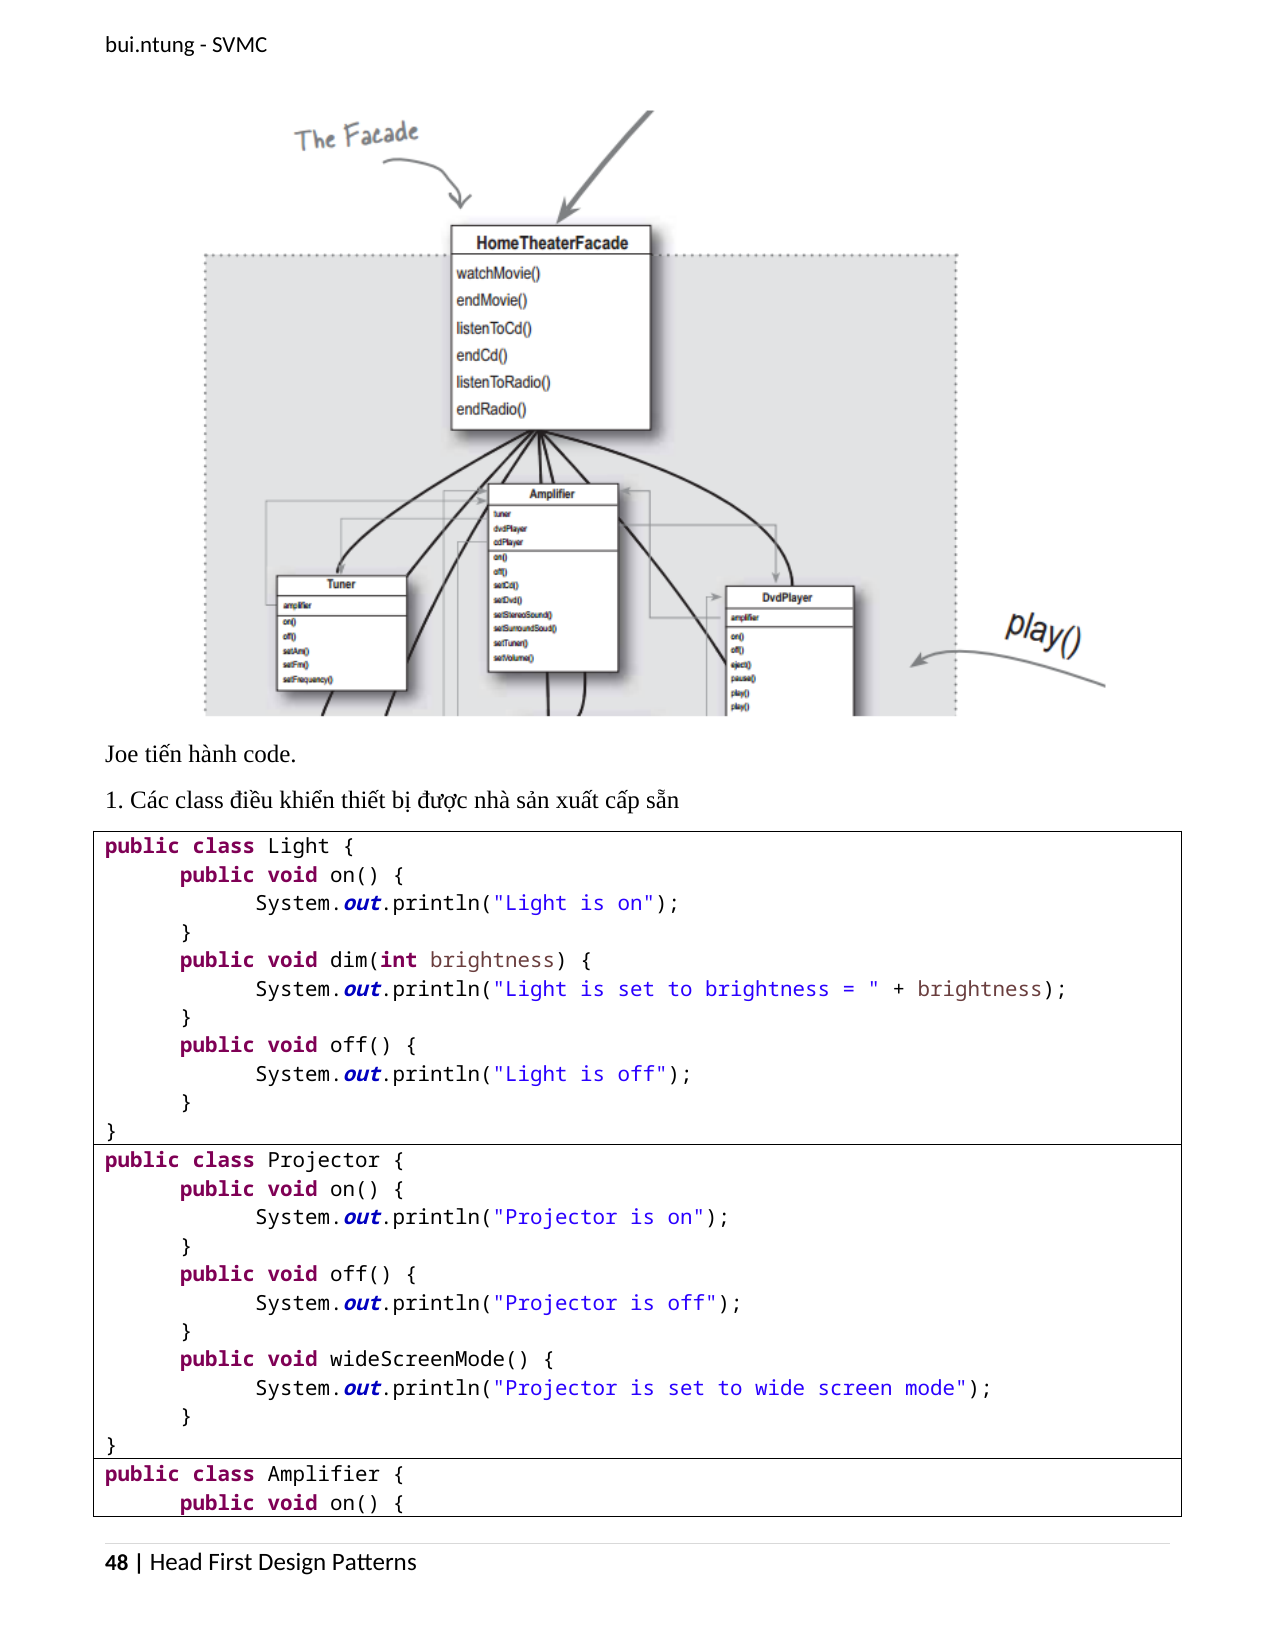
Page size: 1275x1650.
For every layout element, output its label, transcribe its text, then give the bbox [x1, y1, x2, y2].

text Joe tiến hành code. [105, 739, 1170, 768]
picture [164, 105, 1111, 723]
table_cell public class Projector { public void on() { System.out.println("Projector is on"); } public void off() { System.out.println("Projector is off"); } public void wideScreenMode() { System.out.println("Projector is set to wide screen mode"); } } [94, 1145, 1181, 1458]
table_header public class Light { public void on() { System.out.println("Light is on"); } public void dim(int brightness) { System.out.println("Light is set to brightness = " + brightness); } public void off() { System.out.println("Light is off"); } } [94, 832, 1181, 1144]
text 1. Các class điều khiển thiết bị được nhà sản xuất cấp sẵn [105, 785, 1170, 814]
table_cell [94, 1459, 1181, 1516]
